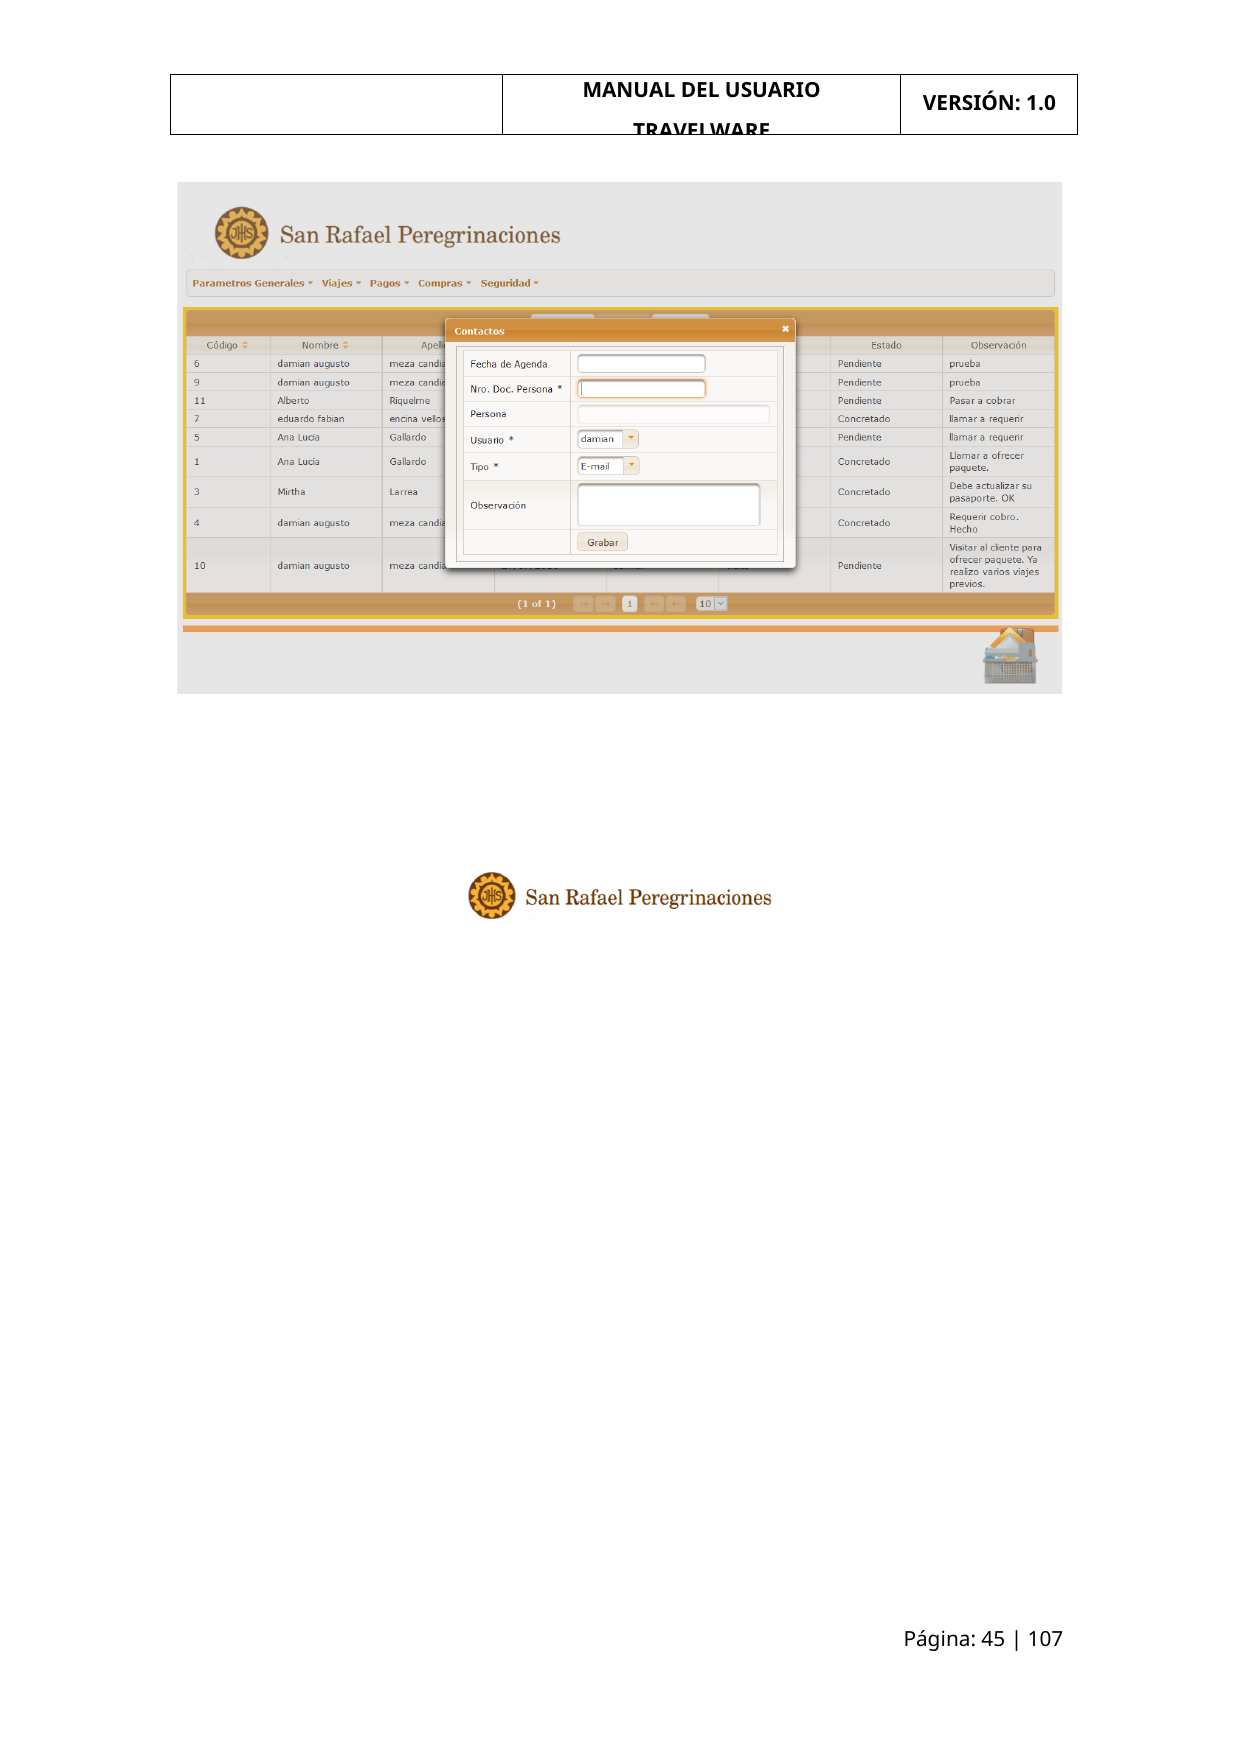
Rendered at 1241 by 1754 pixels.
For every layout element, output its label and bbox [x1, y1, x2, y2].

picture [466, 869, 774, 920]
picture [177, 182, 1063, 694]
